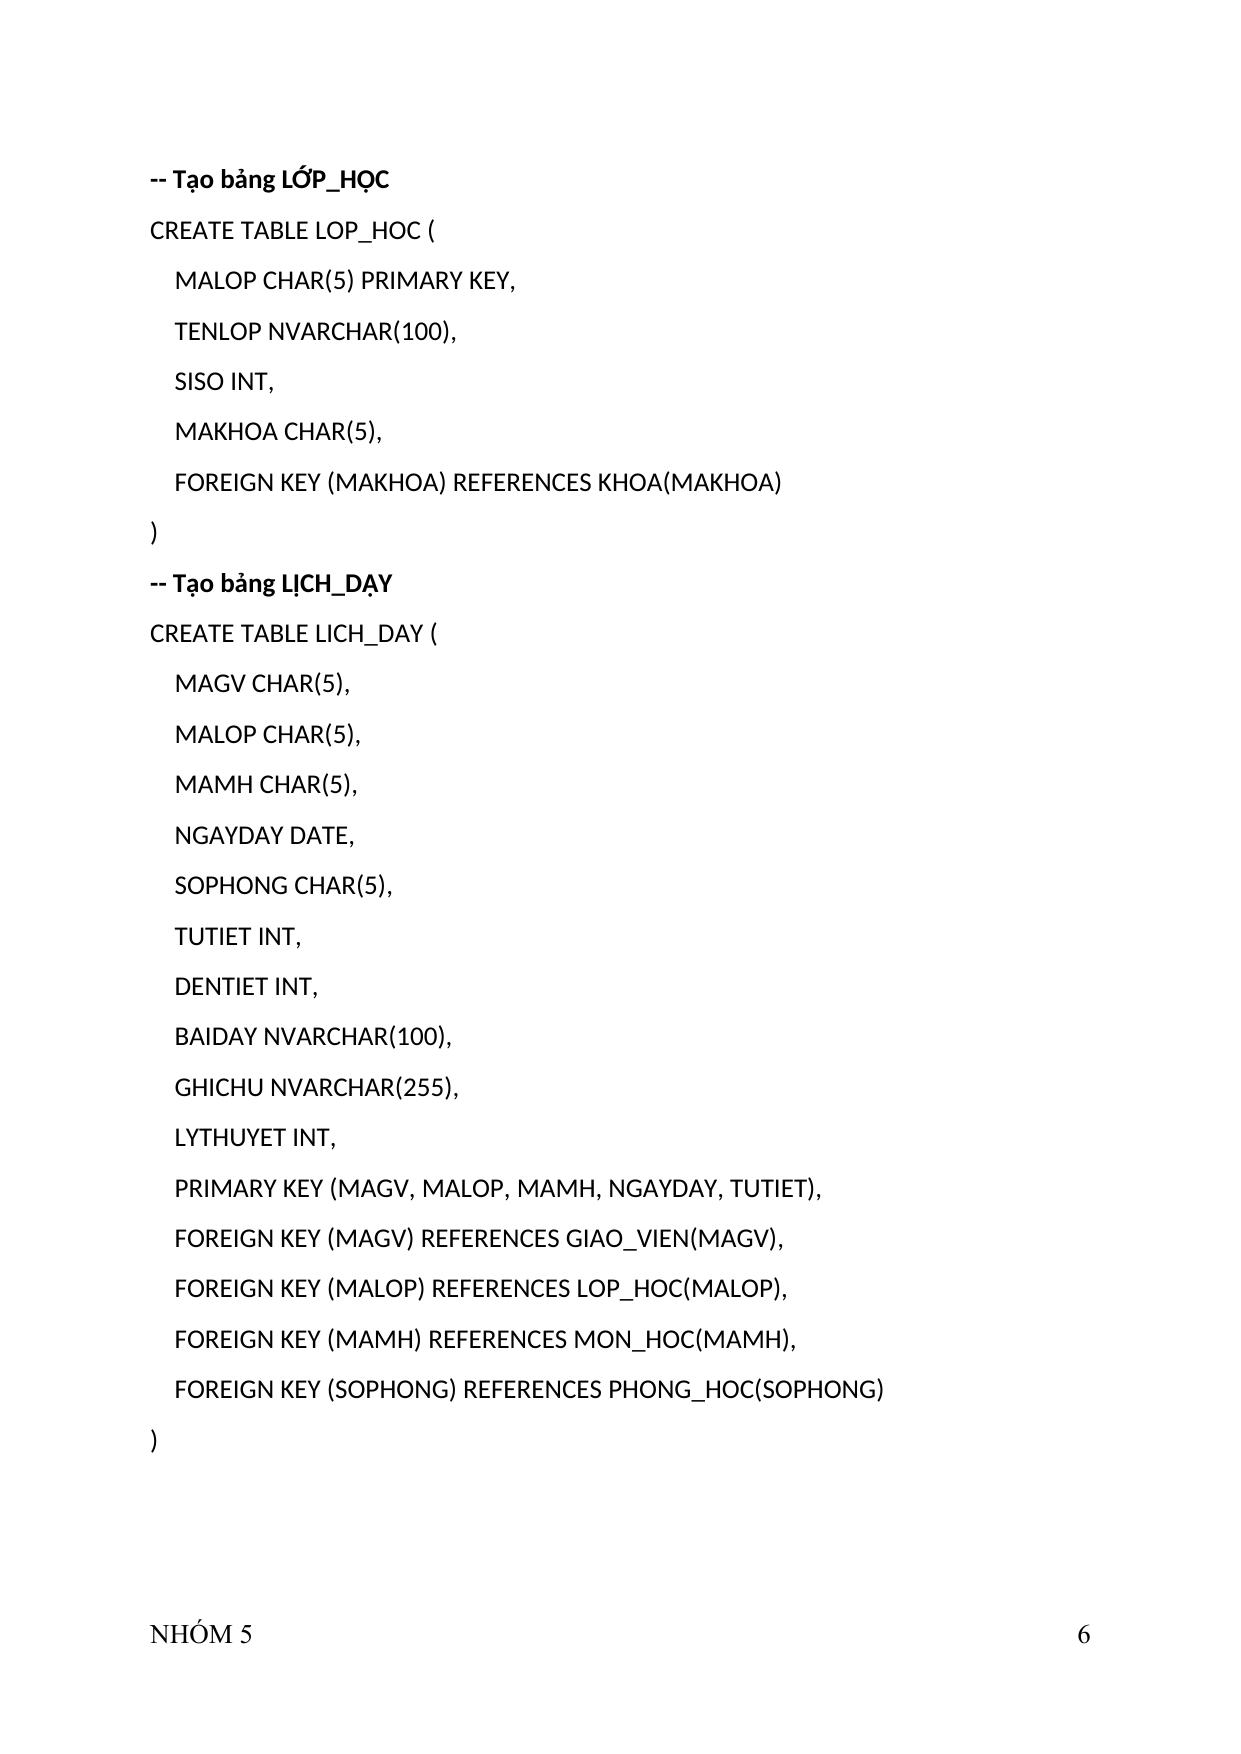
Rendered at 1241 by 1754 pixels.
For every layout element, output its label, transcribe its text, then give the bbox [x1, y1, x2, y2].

text FOREIGN KEY (SOPHONG) REFERENCES PHONG_HOC(SOPHONG) [150, 1372, 1090, 1406]
text BAIDAY NVARCHAR(100), [150, 1019, 1090, 1053]
text TUTIET INT, [150, 919, 1090, 952]
text FOREIGN KEY (MALOP) REFERENCES LOP_HOC(MALOP), [150, 1272, 1090, 1305]
text PRIMARY KEY (MAGV, MALOP, MAMH, NGAYDAY, TUTIET), [150, 1171, 1090, 1204]
text SISO INT, [150, 364, 1090, 397]
text FOREIGN KEY (MAGV) REFERENCES GIAO_VIEN(MAGV), [150, 1221, 1090, 1254]
text -- Tạo bảng LỚP_HỌC [150, 162, 1090, 196]
text MALOP CHAR(5), [150, 717, 1090, 750]
text TENLOP NVARCHAR(100), [150, 314, 1090, 347]
text DENTIET INT, [150, 969, 1090, 1002]
text MAKHOA CHAR(5), [150, 414, 1090, 448]
text CREATE TABLE LOP_HOC ( [150, 213, 1090, 246]
text ) [150, 1423, 1090, 1456]
text GHICHU NVARCHAR(255), [150, 1070, 1090, 1103]
text NGAYDAY DATE, [150, 818, 1090, 851]
text FOREIGN KEY (MAMH) REFERENCES MON_HOC(MAMH), [150, 1322, 1090, 1355]
text FOREIGN KEY (MAKHOA) REFERENCES KHOA(MAKHOA) [150, 465, 1090, 498]
text -- Tạo bảng LỊCH_DẠY [150, 566, 1090, 599]
text CREATE TABLE LICH_DAY ( [150, 616, 1090, 649]
text MALOP CHAR(5) PRIMARY KEY, [150, 263, 1090, 296]
text ) [150, 515, 1090, 548]
text MAGV CHAR(5), [150, 667, 1090, 700]
text SOPHONG CHAR(5), [150, 868, 1090, 901]
text LYTHUYET INT, [150, 1120, 1090, 1153]
text MAMH CHAR(5), [150, 767, 1090, 801]
